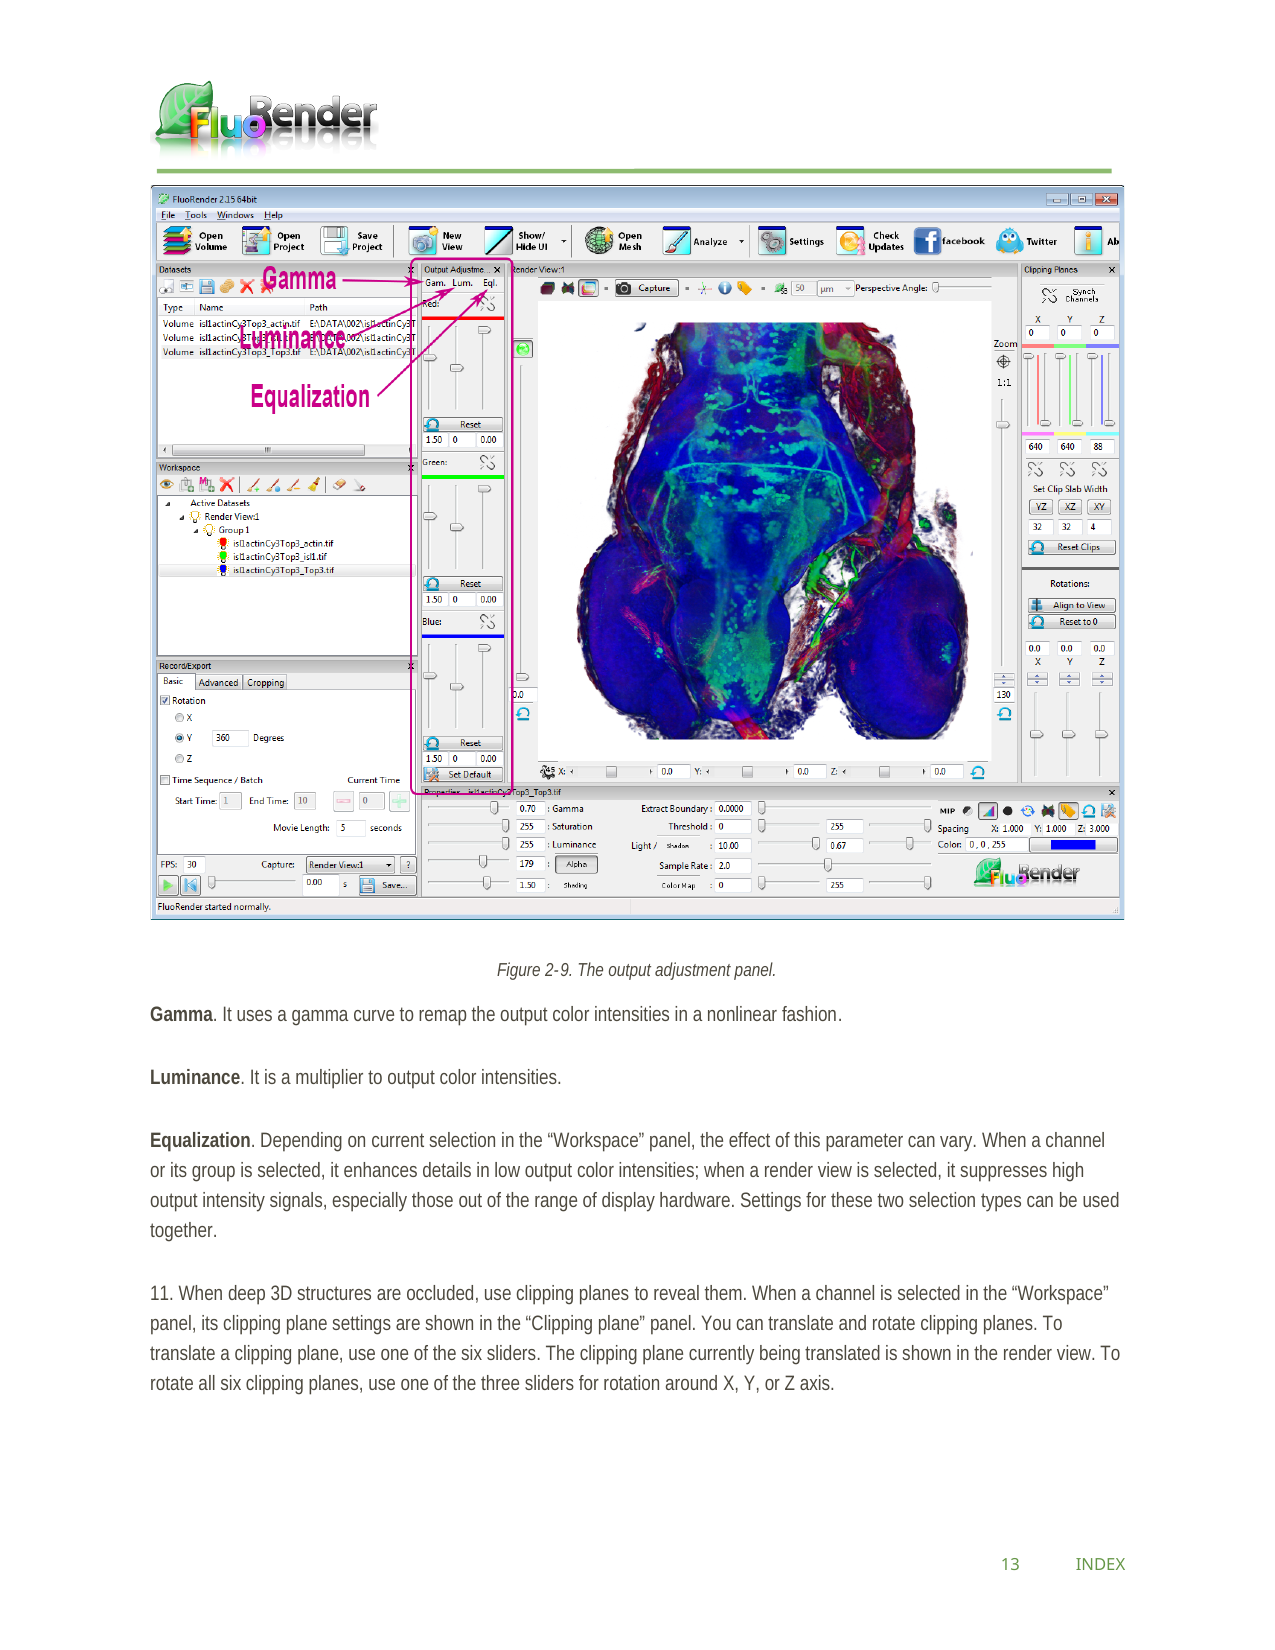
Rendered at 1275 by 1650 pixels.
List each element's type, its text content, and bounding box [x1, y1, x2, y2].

picture [150, 185, 1125, 920]
text Figure -. The output adjustment panel. [150, 959, 1125, 981]
text Gamma. It uses a gamma curve to remap the output color intensities in a nonlinear fashion. [150, 1002, 1125, 1026]
text Equalization. Depending on current selection in the “Workspace” panel, the effect of this parameter can vary. When a channel or its group is selected, it enhances details in low output color intensities; when a render view is selected, it suppresses high output intensity signals, especially those out of the range of display hardware. Settings for these two selection types can be used together. [150, 1128, 1125, 1242]
text 11. When deep 3D structures are occluded, use clipping planes to reveal them. When a channel is selected in the “Workspace” panel, its clipping plane settings are shown in the “Clipping plane” panel. You can translate and rotate clipping planes. To translate a clipping plane, use one of the six sliders. The clipping plane currently being translated is shown in the render view. To rotate all six clipping planes, use one of the three sliders for rotation around X, Y, or Z axis. [150, 1281, 1125, 1394]
text Luminance. It is a multiplier to output color intensities. [150, 1065, 1125, 1089]
picture [150, 75, 379, 162]
